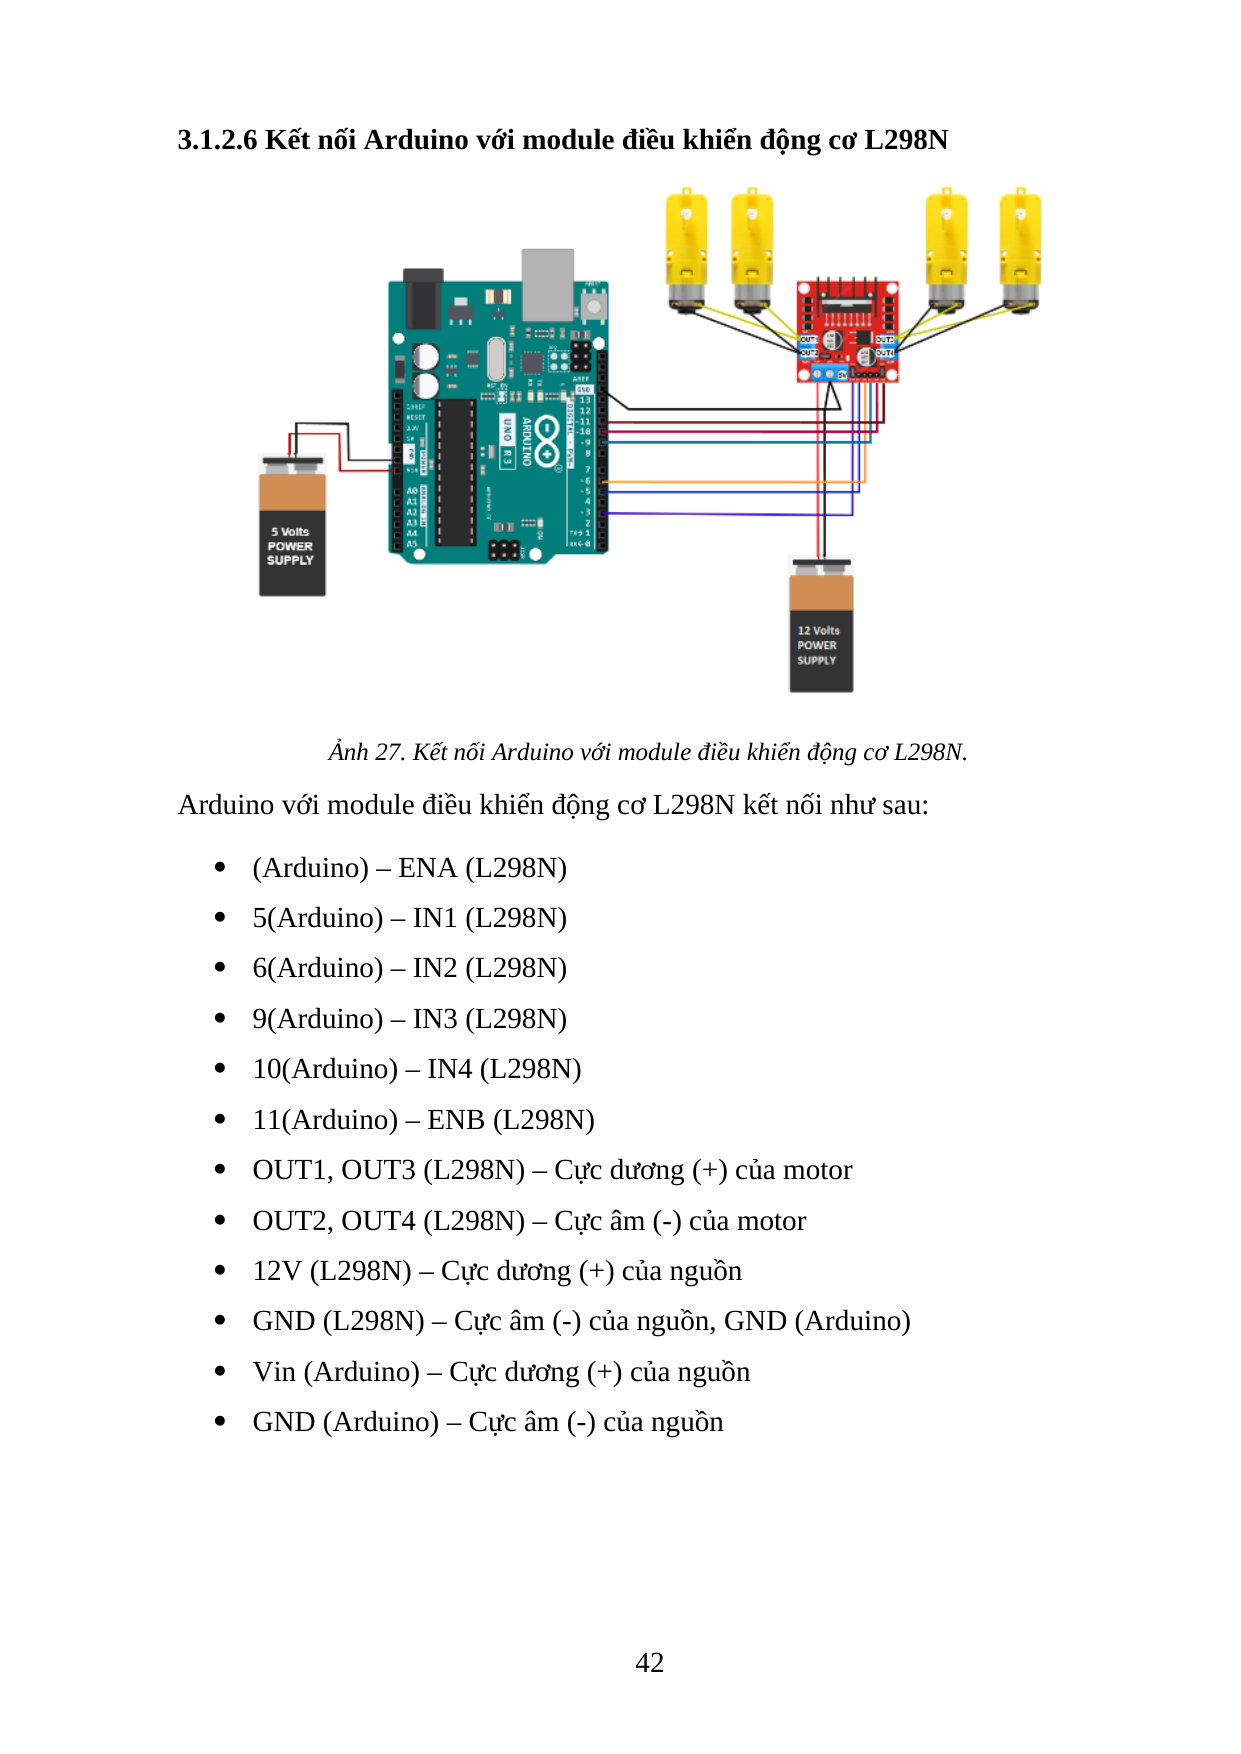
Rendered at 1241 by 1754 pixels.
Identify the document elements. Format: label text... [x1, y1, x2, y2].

list OUT2, OUT4 (L298N) – Cực âm (-) của motor [215, 1203, 1122, 1236]
picture [257, 187, 1042, 694]
list 5(Arduino) – IN1 (L298N) [215, 900, 1122, 934]
list Vin (Arduino) – Cực dương (+) của nguồn [215, 1354, 1122, 1388]
subtitle 3.1.2.6 Kết nối Arduino với module điều khiển động cơ L298N [177, 122, 1122, 156]
list GND (Arduino) – Cực âm (-) của nguồn [215, 1404, 1122, 1438]
list GND (L298N) – Cực âm (-) của nguồn, GND (Arduino) [215, 1303, 1122, 1337]
list 9(Arduino) – IN3 (L298N) [215, 1001, 1122, 1035]
text Ảnh 27. Kết nối Arduino với module điều khiển động cơ L298N. [177, 737, 1122, 766]
text Arduino với module điều khiển động cơ L298N kết nối như sau: [177, 787, 1122, 821]
list 6(Arduino) – IN2 (L298N) [215, 951, 1122, 984]
list OUT1, OUT3 (L298N) – Cực dương (+) của motor [215, 1152, 1122, 1186]
list 11(Arduino) – ENB (L298N) [215, 1102, 1122, 1136]
list 12V (L298N) – Cực dương (+) của nguồn [215, 1253, 1122, 1287]
list 10(Arduino) – IN4 (L298N) [215, 1051, 1122, 1085]
list (Arduino) – ENA (L298N) [215, 850, 1122, 883]
